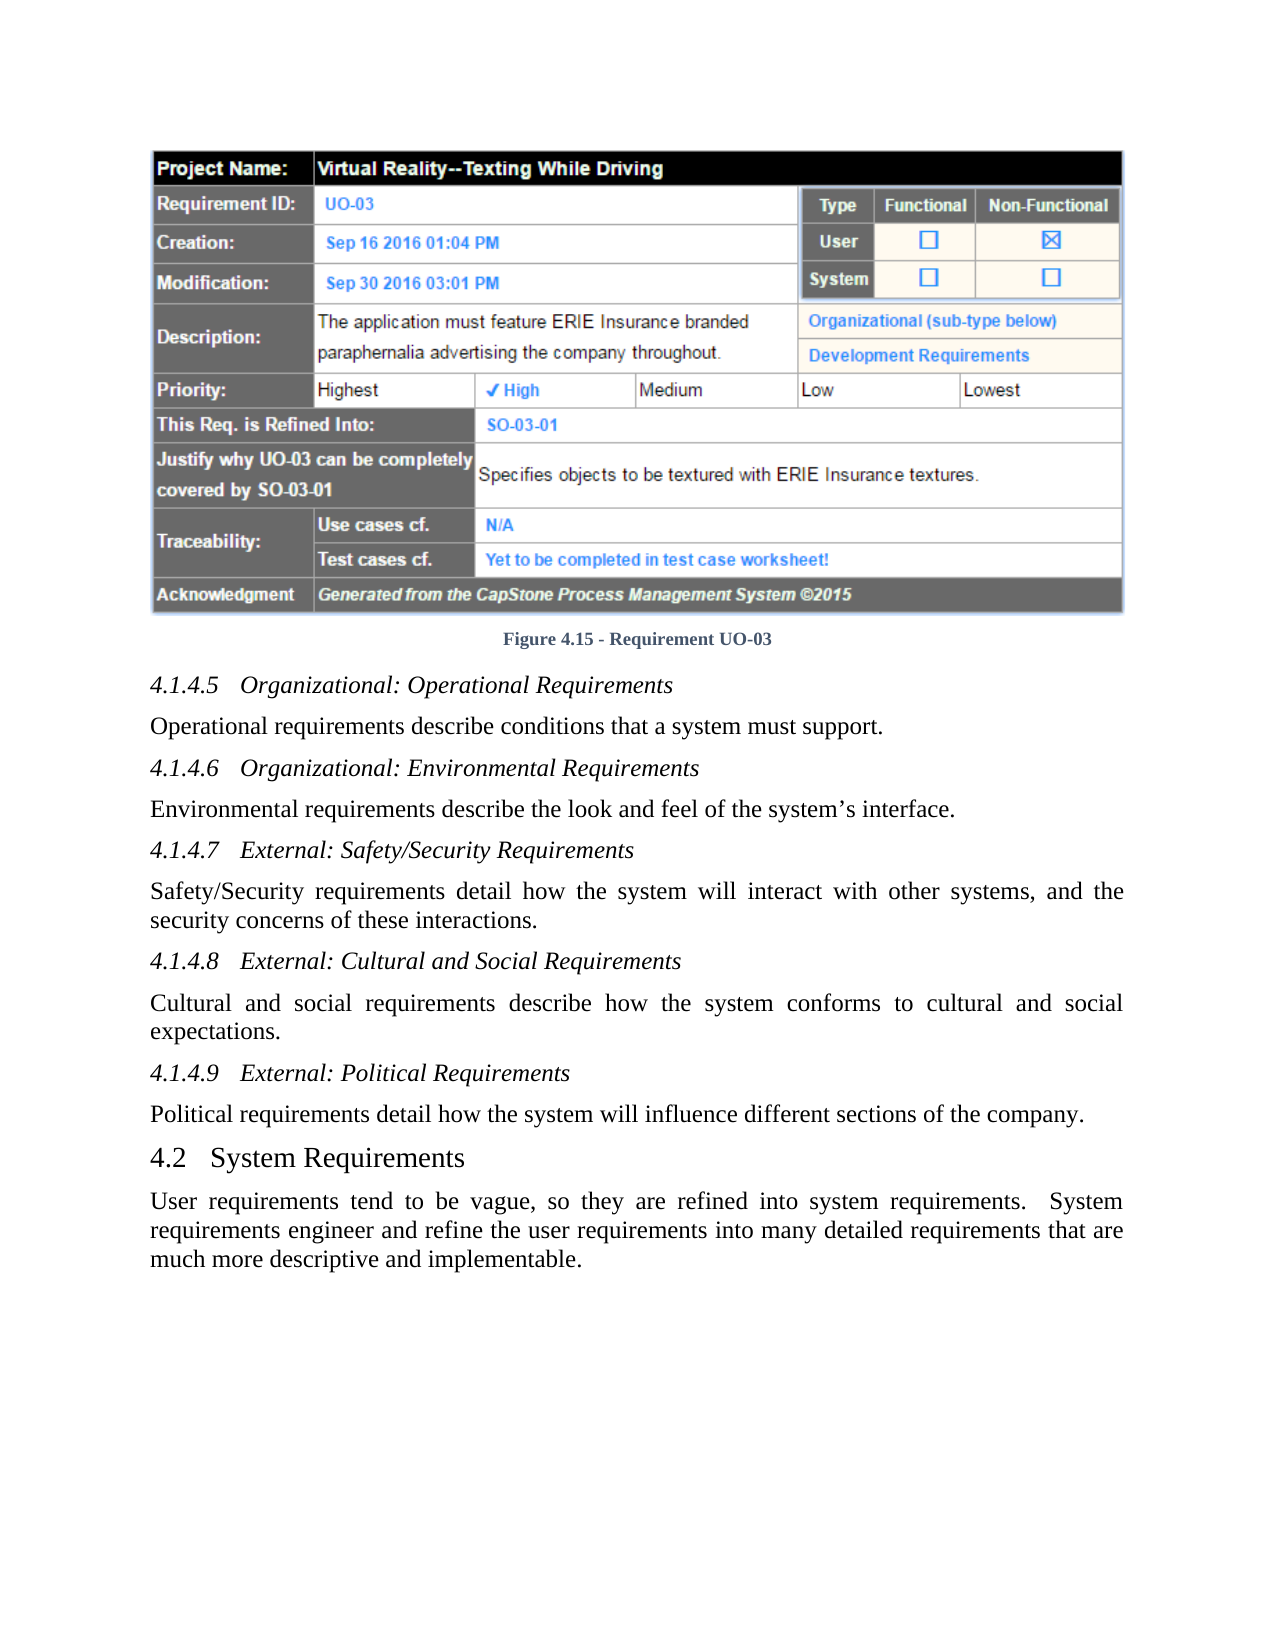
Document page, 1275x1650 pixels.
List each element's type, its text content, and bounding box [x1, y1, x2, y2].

text User requirements tend to be vague, so they are refined into system requirements. System requirements engineer and refine the user requirements into many detailed requirements that are much more descriptive and implementable. [150, 1186, 1125, 1272]
text Cultural and social requirements describe how the system conforms to cultural and social expectations. [150, 988, 1125, 1045]
subtitle Organizational: Operational Requirements [150, 670, 1125, 699]
subtitle External: Political Requirements [150, 1058, 1125, 1086]
subtitle System Requirements [150, 1140, 1125, 1174]
subtitle External: Safety/Security Requirements [150, 835, 1125, 864]
text Operational requirements describe conditions that a system must support. [150, 711, 1125, 740]
subtitle External: Cultural and Social Requirements [150, 946, 1125, 975]
text Political requirements detail how the system will influence different sections of the company. [150, 1099, 1125, 1128]
text Environmental requirements describe the look and feel of the system’s interface. [150, 794, 1125, 823]
text Figure 4.15 - Requirement UO-03 [150, 628, 1125, 649]
subtitle Organizational: Environmental Requirements [150, 753, 1125, 781]
picture [150, 150, 1125, 616]
text Safety/Security requirements detail how the system will interact with other systems, and the security concerns of these interactions. [150, 876, 1125, 934]
